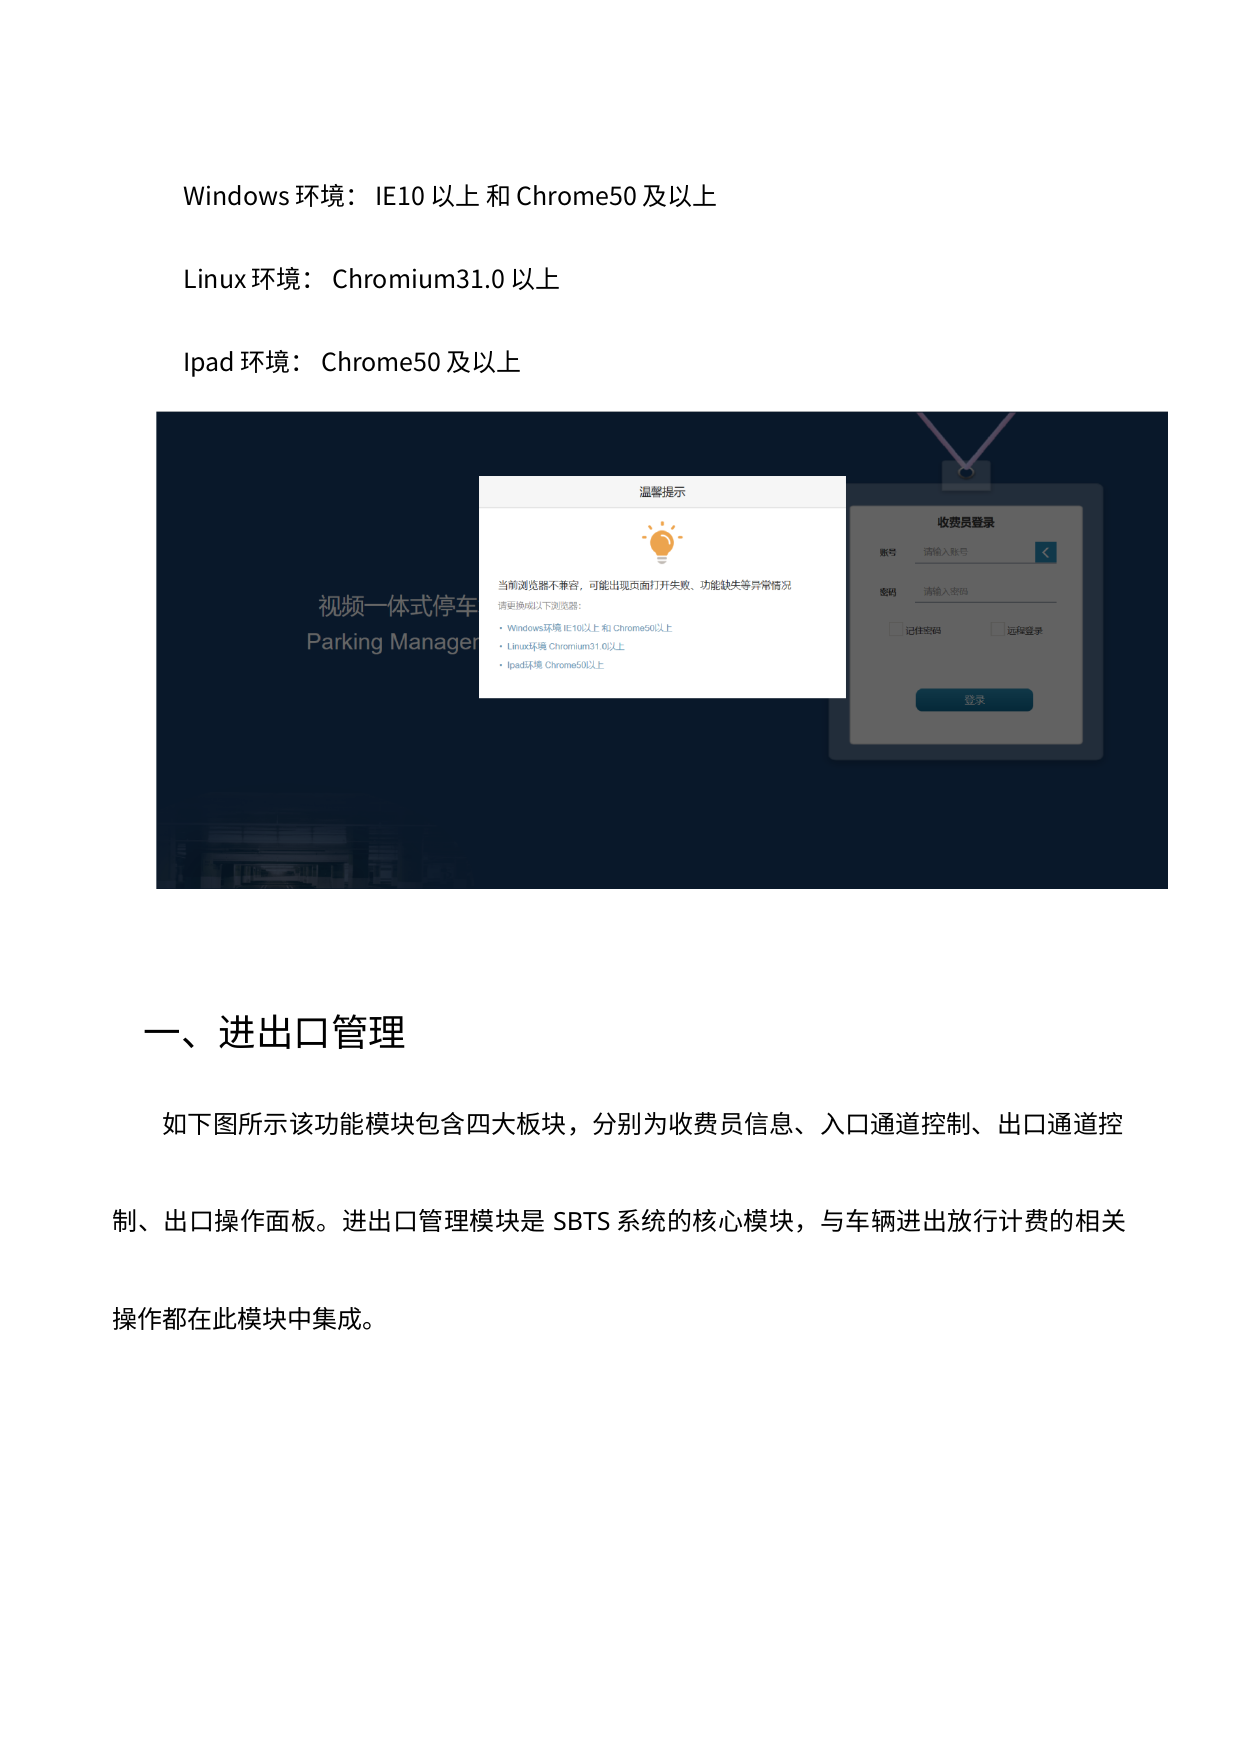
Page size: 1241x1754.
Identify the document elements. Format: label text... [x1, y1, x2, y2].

list 如下图所示该功能模块包含四大板块，分别为收费员信息、入口通道控制、出口通道控制、出口操作面板。进出口管理模块是SBTS系统的核心模块，与车辆进出放行计费的相关操作都在此模块中集成。 [112, 1090, 1128, 1350]
text Linux环境： Chromium31.0以上 [133, 245, 1128, 310]
picture [156, 411, 1168, 889]
text Windows环境： IE10以上 和 Chrome50及以上 [133, 162, 1128, 227]
list 一、进出口管理 [112, 998, 1128, 1063]
text Ipad环境： Chrome50及以上 [133, 328, 1128, 393]
